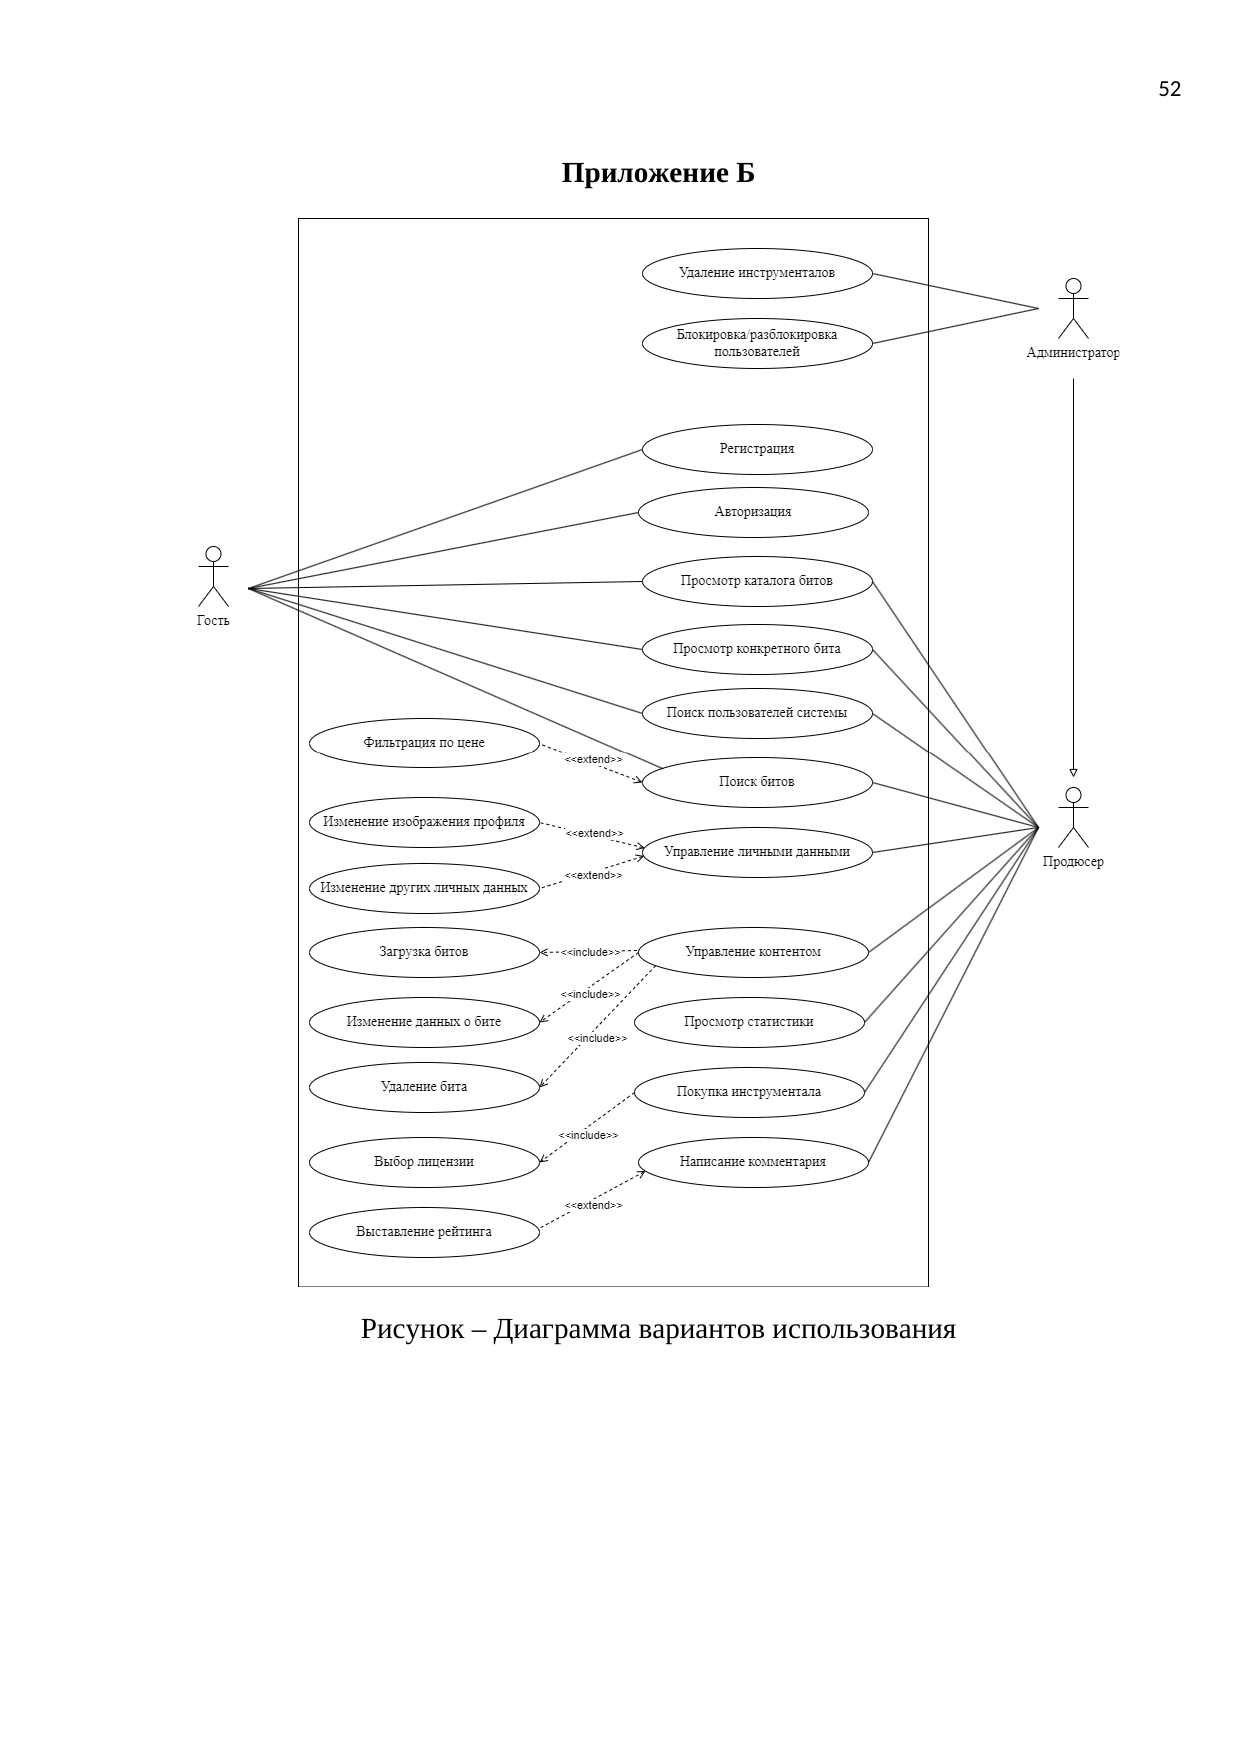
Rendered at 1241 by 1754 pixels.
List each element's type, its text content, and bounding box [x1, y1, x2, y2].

text Рисунок – Диаграмма вариантов использования [136, 1311, 1181, 1345]
text Приложение Б [136, 156, 1181, 189]
picture [197, 218, 1120, 1287]
